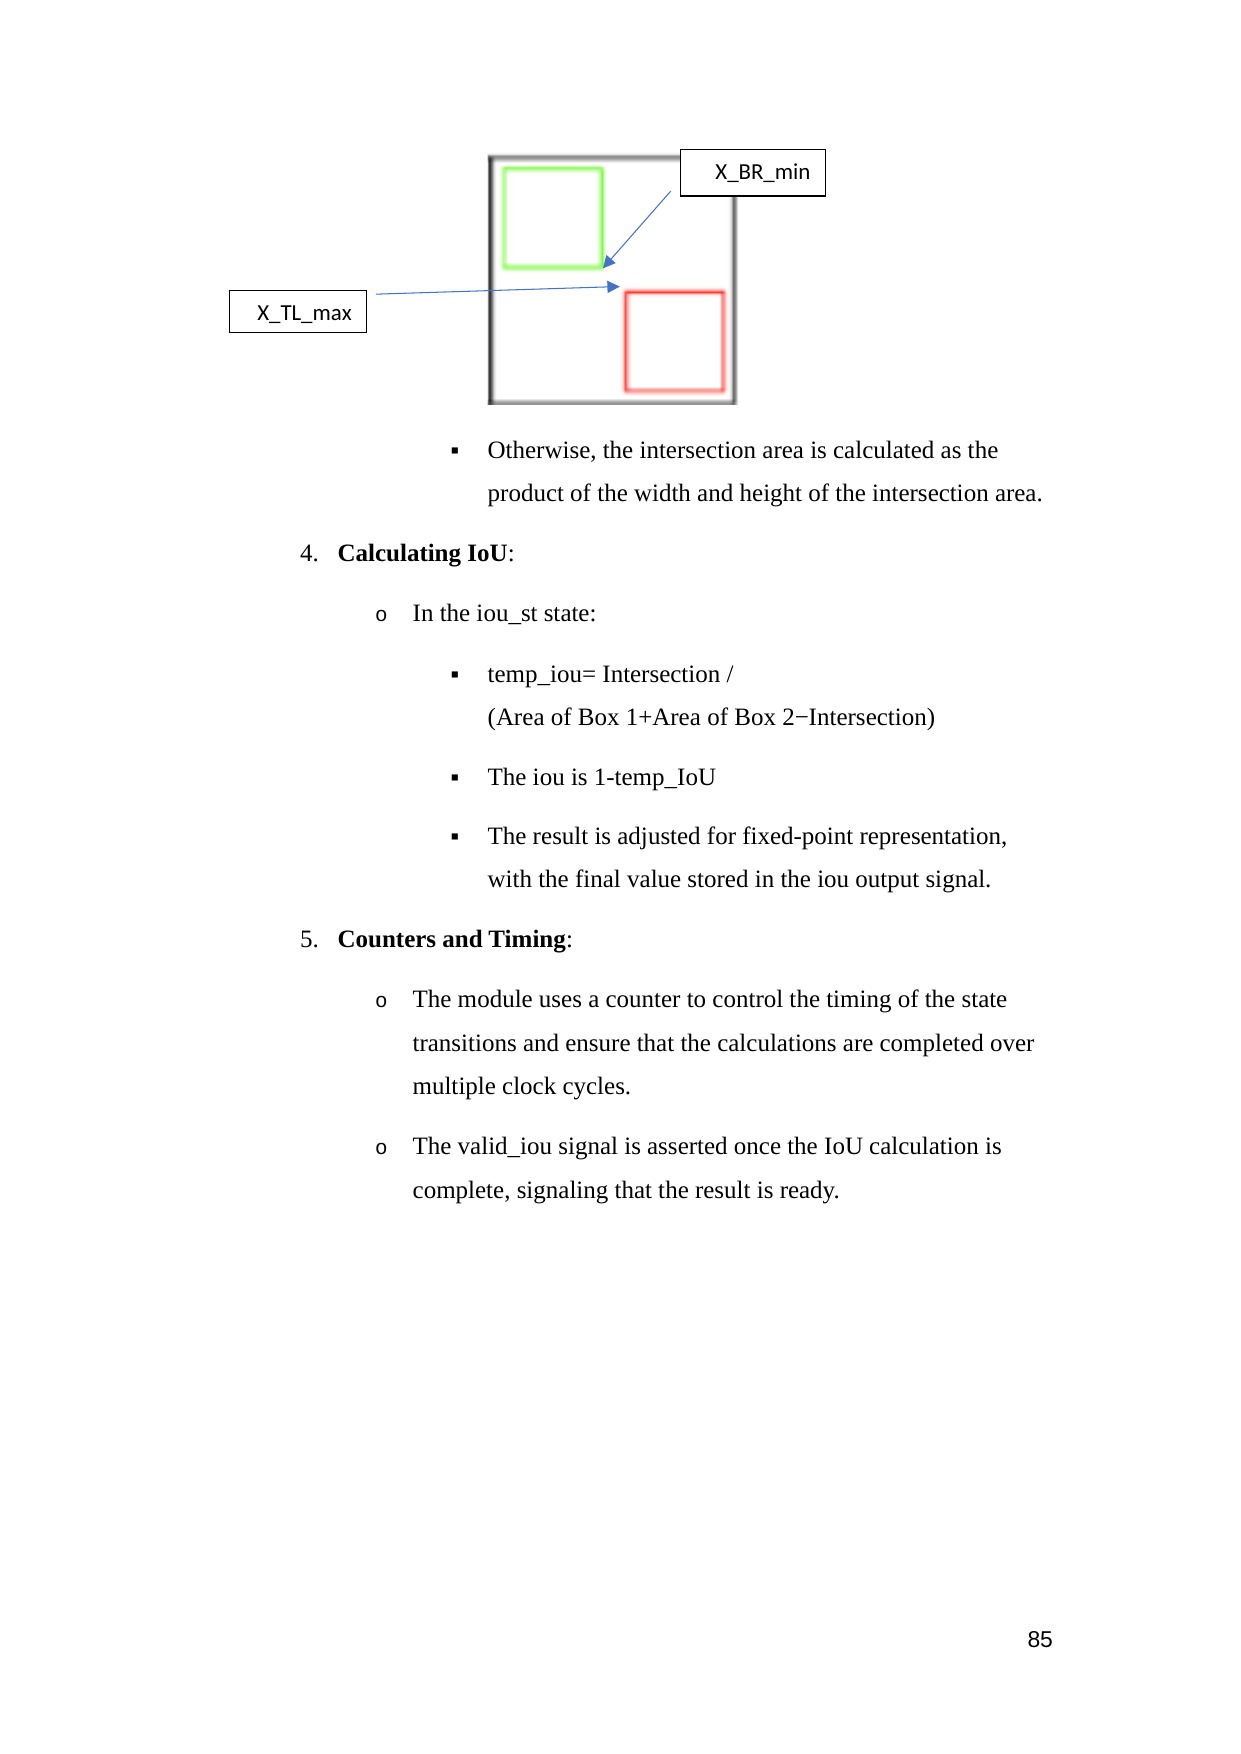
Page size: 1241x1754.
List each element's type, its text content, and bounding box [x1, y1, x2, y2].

list The valid_iou signal is asserted once the IoU calculation is complete, signaling that the result is ready. [375, 1131, 1053, 1204]
list Counters and Timing: [300, 924, 1053, 953]
list The iou is 1-temp_IoU [450, 762, 1053, 790]
list The module uses a counter to control the timing of the state transitions and ensure that the calculations are completed over multiple clock cycles. [375, 984, 1053, 1100]
list The result is adjusted for fixed-point representation, with the final value stored in the iou output signal. [450, 821, 1053, 893]
picture [487, 150, 747, 405]
list Otherwise, the intersection area is calculated as the product of the width and height of the intersection area. [450, 435, 1053, 507]
list In the iou_st state: [375, 598, 1053, 627]
list Calculating IoU: [300, 538, 1053, 567]
list temp_iou= Intersection / (Area of Box 1+Area of Box 2−Intersection) [450, 659, 1053, 731]
